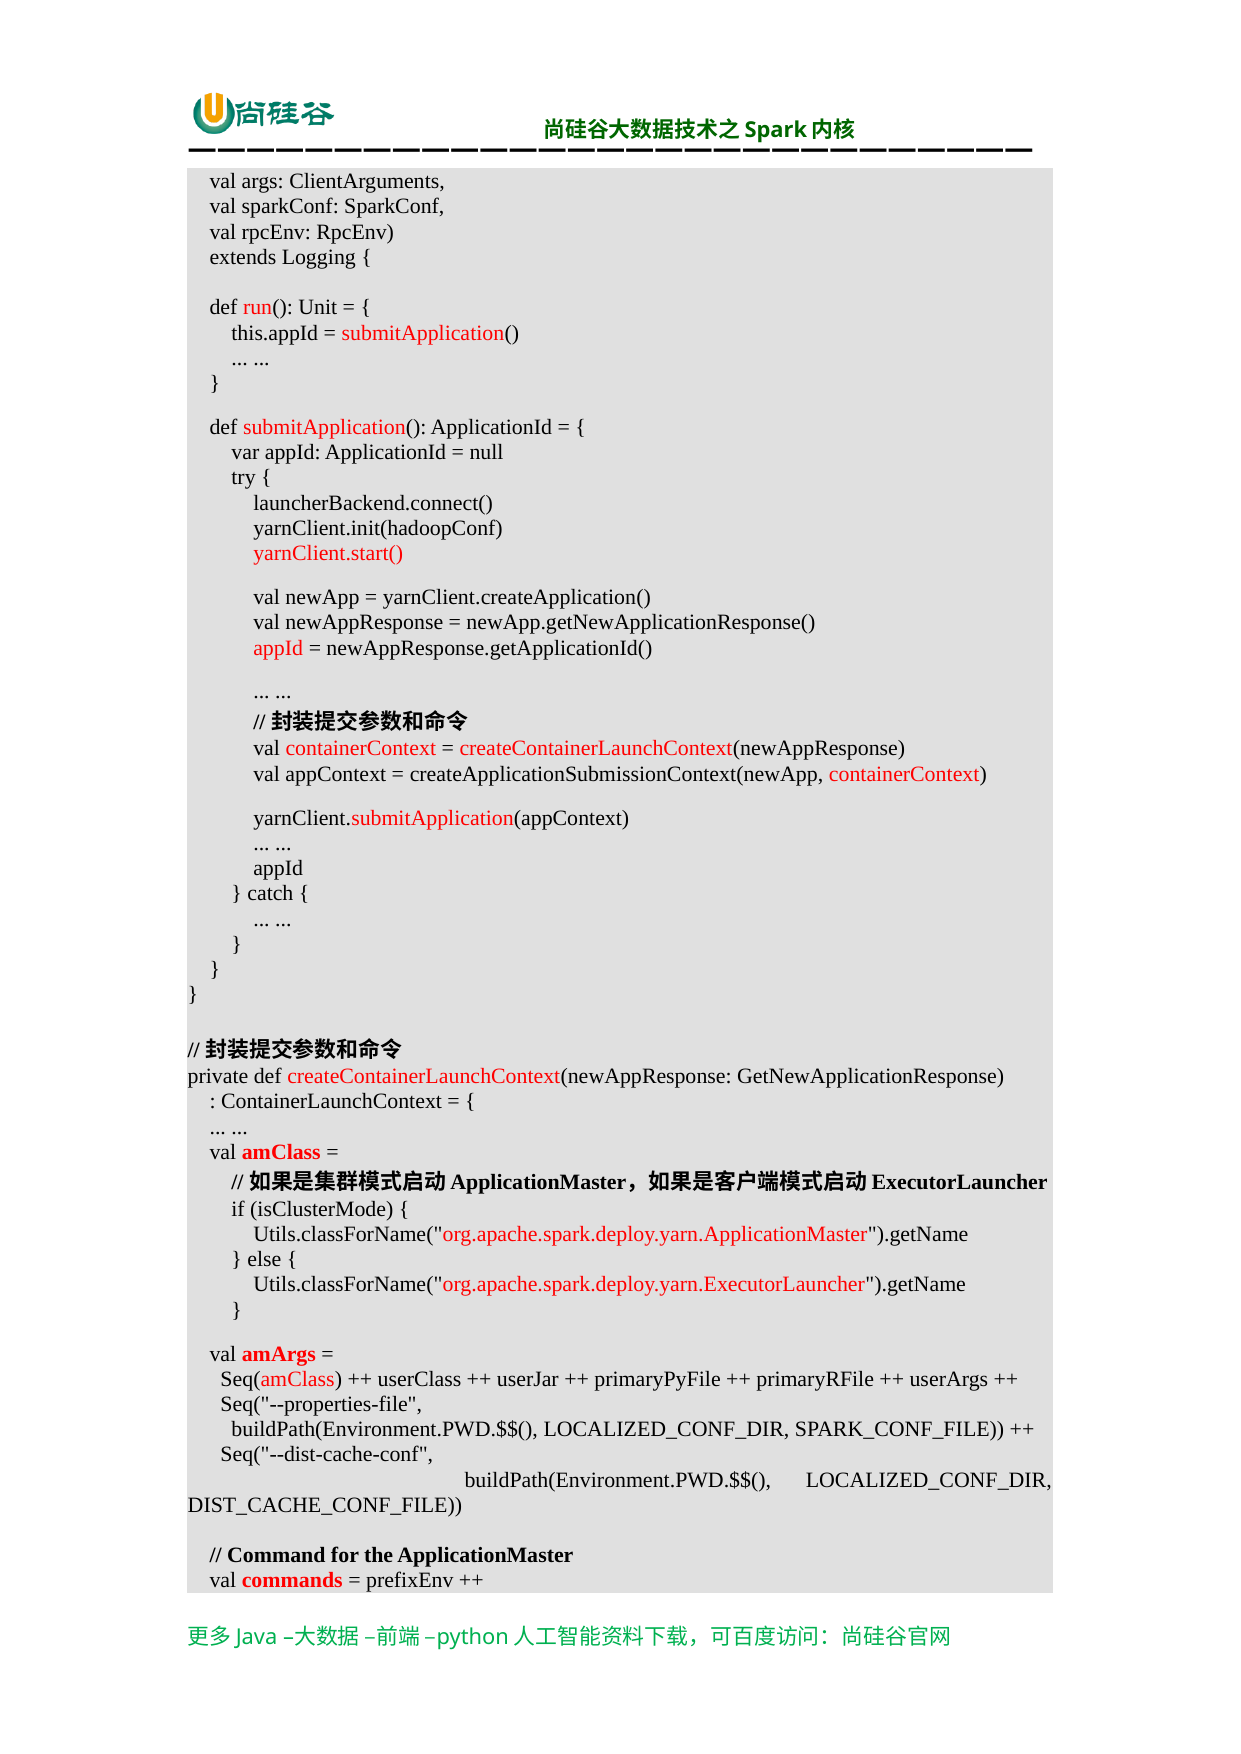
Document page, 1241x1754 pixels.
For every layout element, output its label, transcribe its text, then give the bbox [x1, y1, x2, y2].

text ... ... [187, 1114, 1053, 1139]
text var appId: ApplicationId = null [187, 439, 1053, 464]
text Utils.classForName("org.apache.spark.deploy.yarn.ExecutorLauncher").getName [187, 1271, 1053, 1297]
text } [187, 956, 1053, 981]
text val amClass = [187, 1139, 1053, 1164]
text appId [187, 855, 1053, 880]
picture [187, 88, 338, 138]
text if (isClusterMode) { [187, 1196, 1053, 1221]
text ... ... [187, 830, 1053, 855]
text Seq("--properties-file", [187, 1391, 1053, 1416]
text val newAppResponse = newApp.getNewApplicationResponse() [187, 609, 1053, 634]
text // Command for the ApplicationMaster [187, 1542, 1053, 1567]
text } [187, 981, 1053, 1006]
text val sparkConf: SparkConf, [187, 193, 1053, 219]
text Seq(amClass) ++ userClass ++ userJar ++ primaryPyFile ++ primaryRFile ++ userArgs ++ [187, 1366, 1053, 1391]
text def run(): Unit = { [187, 294, 1053, 319]
text yarnClient.init(hadoopConf) [187, 515, 1053, 540]
text buildPath(Environment.PWD.$$(), LOCALIZED_CONF_DIR, DIST_CACHE_CONF_FILE)) [187, 1467, 1053, 1517]
text val rpcEnv: RpcEnv) [187, 219, 1053, 244]
text } catch { [187, 880, 1053, 906]
text val args: ClientArguments, [187, 168, 1053, 193]
text } [187, 370, 1053, 395]
text val newApp = yarnClient.createApplication() [187, 584, 1053, 609]
text } [187, 1297, 1053, 1322]
text yarnClient.start() [187, 540, 1053, 565]
text appId = newAppResponse.getApplicationId() [187, 634, 1053, 660]
text Seq("--dist-cache-conf", [187, 1441, 1053, 1467]
text private def createContainerLaunchContext(newAppResponse: GetNewApplicationResponse) [187, 1063, 1053, 1088]
text ... ... [187, 678, 1053, 704]
text try { [187, 464, 1053, 489]
text // 封装提交参数和命令 [187, 704, 1053, 735]
text } else { [187, 1246, 1053, 1271]
text yarnClient.submitApplication(appContext) [187, 805, 1053, 830]
text val commands = prefixEnv ++ [187, 1567, 1053, 1593]
text ... ... [187, 906, 1053, 931]
text val appContext = createApplicationSubmissionContext(newApp, containerContext) [187, 761, 1053, 786]
text extends Logging { [187, 244, 1053, 269]
text : ContainerLaunchContext = { [187, 1088, 1053, 1114]
text } [187, 931, 1053, 956]
text this.appId = submitApplication() [187, 319, 1053, 345]
text buildPath(Environment.PWD.$$(), LOCALIZED_CONF_DIR, SPARK_CONF_FILE)) ++ [187, 1416, 1053, 1441]
text val containerContext = createContainerLaunchContext(newAppResponse) [187, 735, 1053, 761]
text // 如果是集群模式启动ApplicationMaster，如果是客户端模式启动ExecutorLauncher [187, 1164, 1053, 1196]
text // 封装提交参数和命令 [187, 1032, 1053, 1063]
text val amArgs = [187, 1341, 1053, 1366]
text def submitApplication(): ApplicationId = { [187, 414, 1053, 439]
text ... ... [187, 345, 1053, 370]
text Utils.classForName("org.apache.spark.deploy.yarn.ApplicationMaster").getName [187, 1221, 1053, 1246]
text launcherBackend.connect() [187, 489, 1053, 515]
